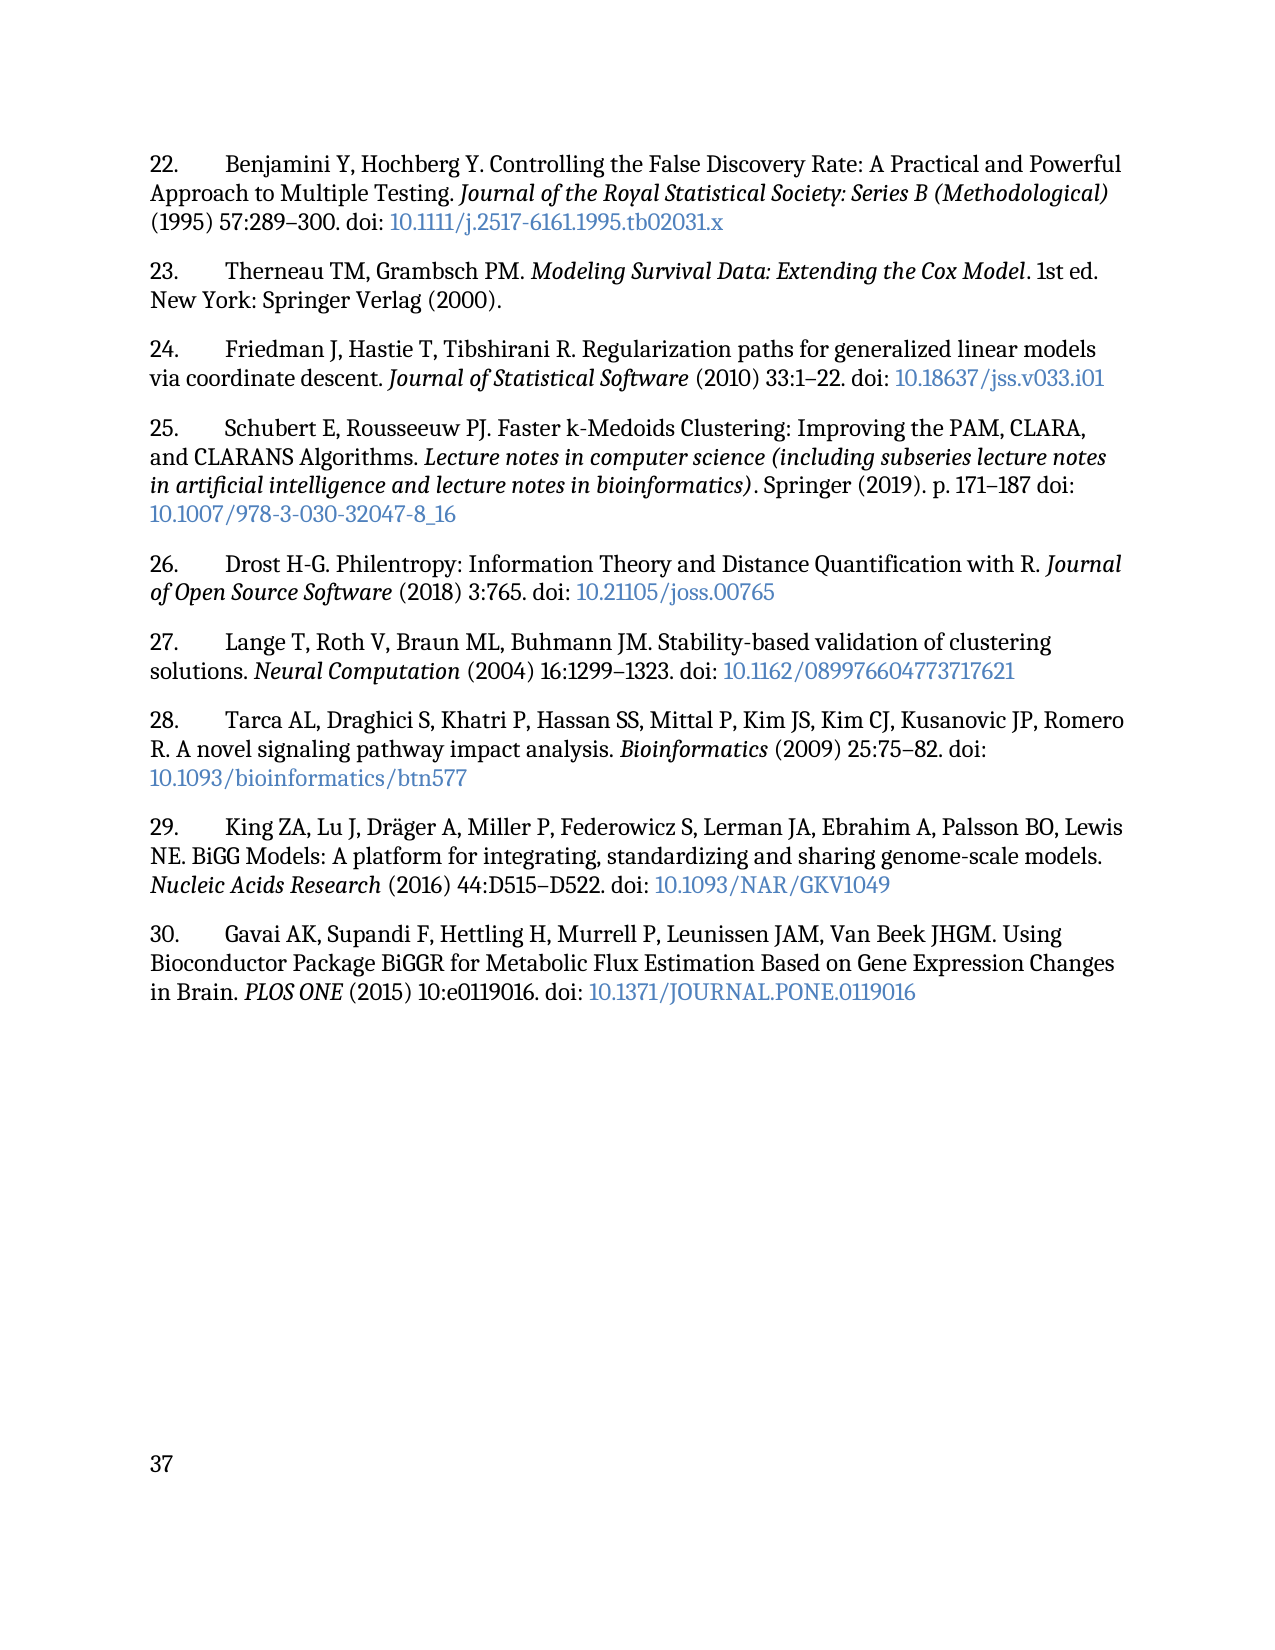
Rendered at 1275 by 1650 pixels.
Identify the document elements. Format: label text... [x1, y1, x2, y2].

text 24. Friedman J, Hastie T, Tibshirani R. Regularization paths for generalized linear models via coordinate descent. Journal of Statistical Software (2010) 33:1–22. doi: 10.18637/jss.v033.i01 [150, 335, 1125, 393]
text 29. King ZA, Lu J, Dräger A, Miller P, Federowicz S, Lerman JA, Ebrahim A, Palsson BO, Lewis NE. BiGG Models: A platform for integrating, standardizing and sharing genome-scale models. Nucleic Acids Research (2016) 44:D515–D522. doi: 10.1093/NAR/GKV1049 [150, 813, 1125, 899]
text 26. Drost H-G. Philentropy: Information Theory and Distance Quantification with R. Journal of Open Source Software (2018) 3:765. doi: 10.21105/joss.00765 [150, 549, 1125, 607]
text 22. Benjamini Y, Hochberg Y. Controlling the False Discovery Rate: A Practical and Powerful Approach to Multiple Testing. Journal of the Royal Statistical Society: Series B (Methodological) (1995) 57:289–300. doi: 10.1111/j.2517-6161.1995.tb02031.x [150, 150, 1125, 236]
text 30. Gavai AK, Supandi F, Hettling H, Murrell P, Leunissen JAM, Van Beek JHGM. Using Bioconductor Package BiGGR for Metabolic Flux Estimation Based on Gene Expression Changes in Brain. PLOS ONE (2015) 10:e0119016. doi: 10.1371/JOURNAL.PONE.0119016 [150, 920, 1125, 1007]
text 28. Tarca AL, Draghici S, Khatri P, Hassan SS, Mittal P, Kim JS, Kim CJ, Kusanovic JP, Romero R. A novel signaling pathway impact analysis. Bioinformatics (2009) 25:75–82. doi: 10.1093/bioinformatics/btn577 [150, 706, 1125, 792]
text 27. Lange T, Roth V, Braun ML, Buhmann JM. Stability-based validation of clustering solutions. Neural Computation (2004) 16:1299–1323. doi: 10.1162/089976604773717621 [150, 628, 1125, 685]
text 25. Schubert E, Rousseeuw PJ. Faster k-Medoids Clustering: Improving the PAM, CLARA, and CLARANS Algorithms. Lecture notes in computer science (including subseries lecture notes in artificial intelligence and lecture notes in bioinformatics). Springer (2019). p. 171–187 doi: 10.1007/978-3-030-32047-8_16 [150, 414, 1125, 529]
text 23. Therneau TM, Grambsch PM. Modeling Survival Data: Extending the Cox Model. 1st ed. New York: Springer Verlag (2000). [150, 257, 1125, 314]
